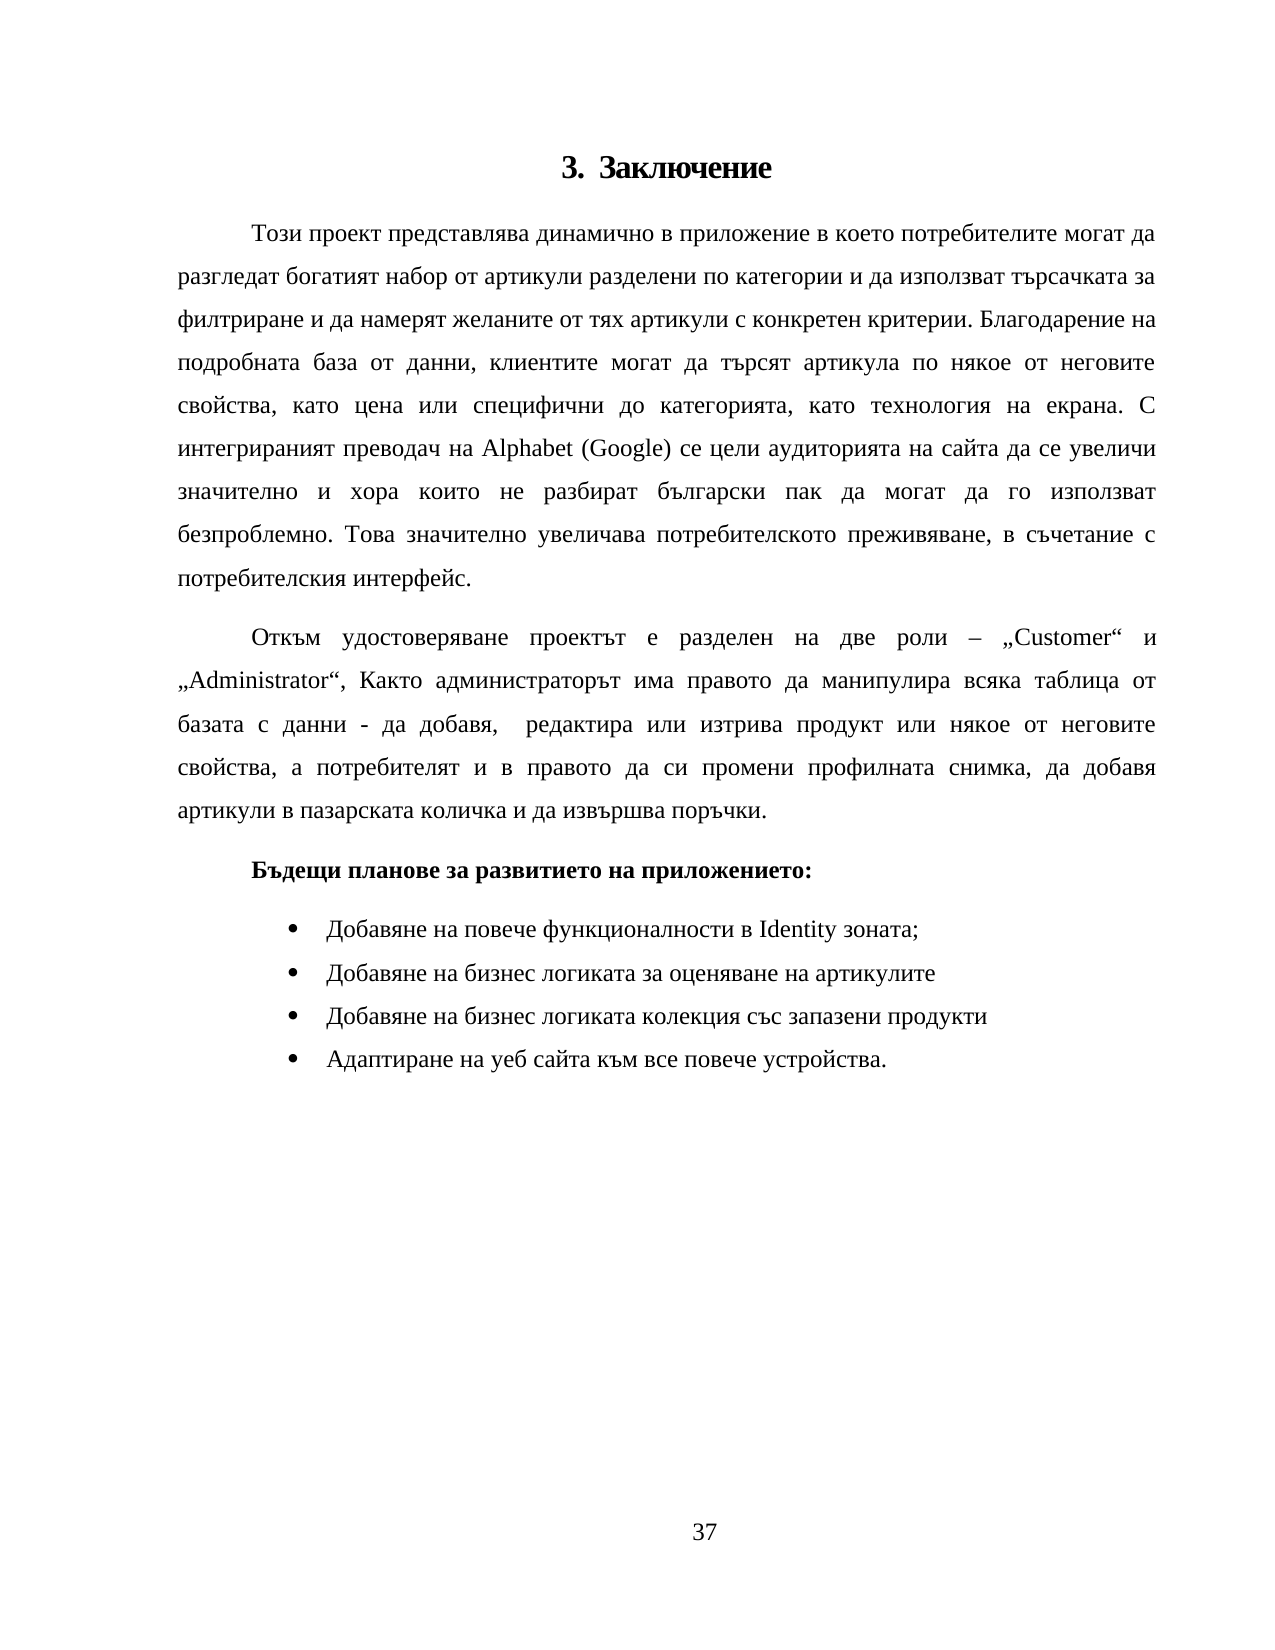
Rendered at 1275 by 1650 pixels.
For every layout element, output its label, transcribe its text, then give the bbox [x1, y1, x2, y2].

list Добавяне на бизнес логиката за оценяване на артикулите [288, 958, 1157, 986]
subtitle Заключение [177, 148, 1157, 186]
text Този проект представлява динамично в приложение в което потребителите могат да разгледат богатият набор от артикули разделени по категории и да използват търсачката за филтриране и да намерят желаните от тях артикули с конкретен критерии. Благодарение на подробната база от данни, клиентите могат да търсят артикула по някое от неговите свойства, като цена или специфични до категорията, като технология на екрана. С интегрираният преводач на Alphabet (Google) се цели аудиторията на сайта да се увеличи значително и хора които не разбират български пак да могат да го използват безпроблемно. Това значително увеличава потребителското преживяване, в съчетание с потребителския интерфейс. [177, 218, 1157, 591]
list Добавяне на бизнес логиката колекция със запазени продукти [288, 1001, 1157, 1029]
text Бъдещи планове за развитието на приложението: [177, 855, 1157, 883]
list Адаптиране на уеб сайта към все повече устройства. [288, 1044, 1157, 1073]
list Добавяне на повече функционалности в Identity зоната; [288, 914, 1157, 943]
text Откъм удостоверяване проектът е разделен на две роли – „Customer“ и „Administrator“, Както администраторът има правото да манипулира всяка таблица от базата с данни - да добавя, редактира или изтрива продукт или някое от неговите свойства, а потребителят и в правото да си промени профилната снимка, да добавя артикули в пазарската количка и да извършва поръчки. [177, 622, 1157, 824]
